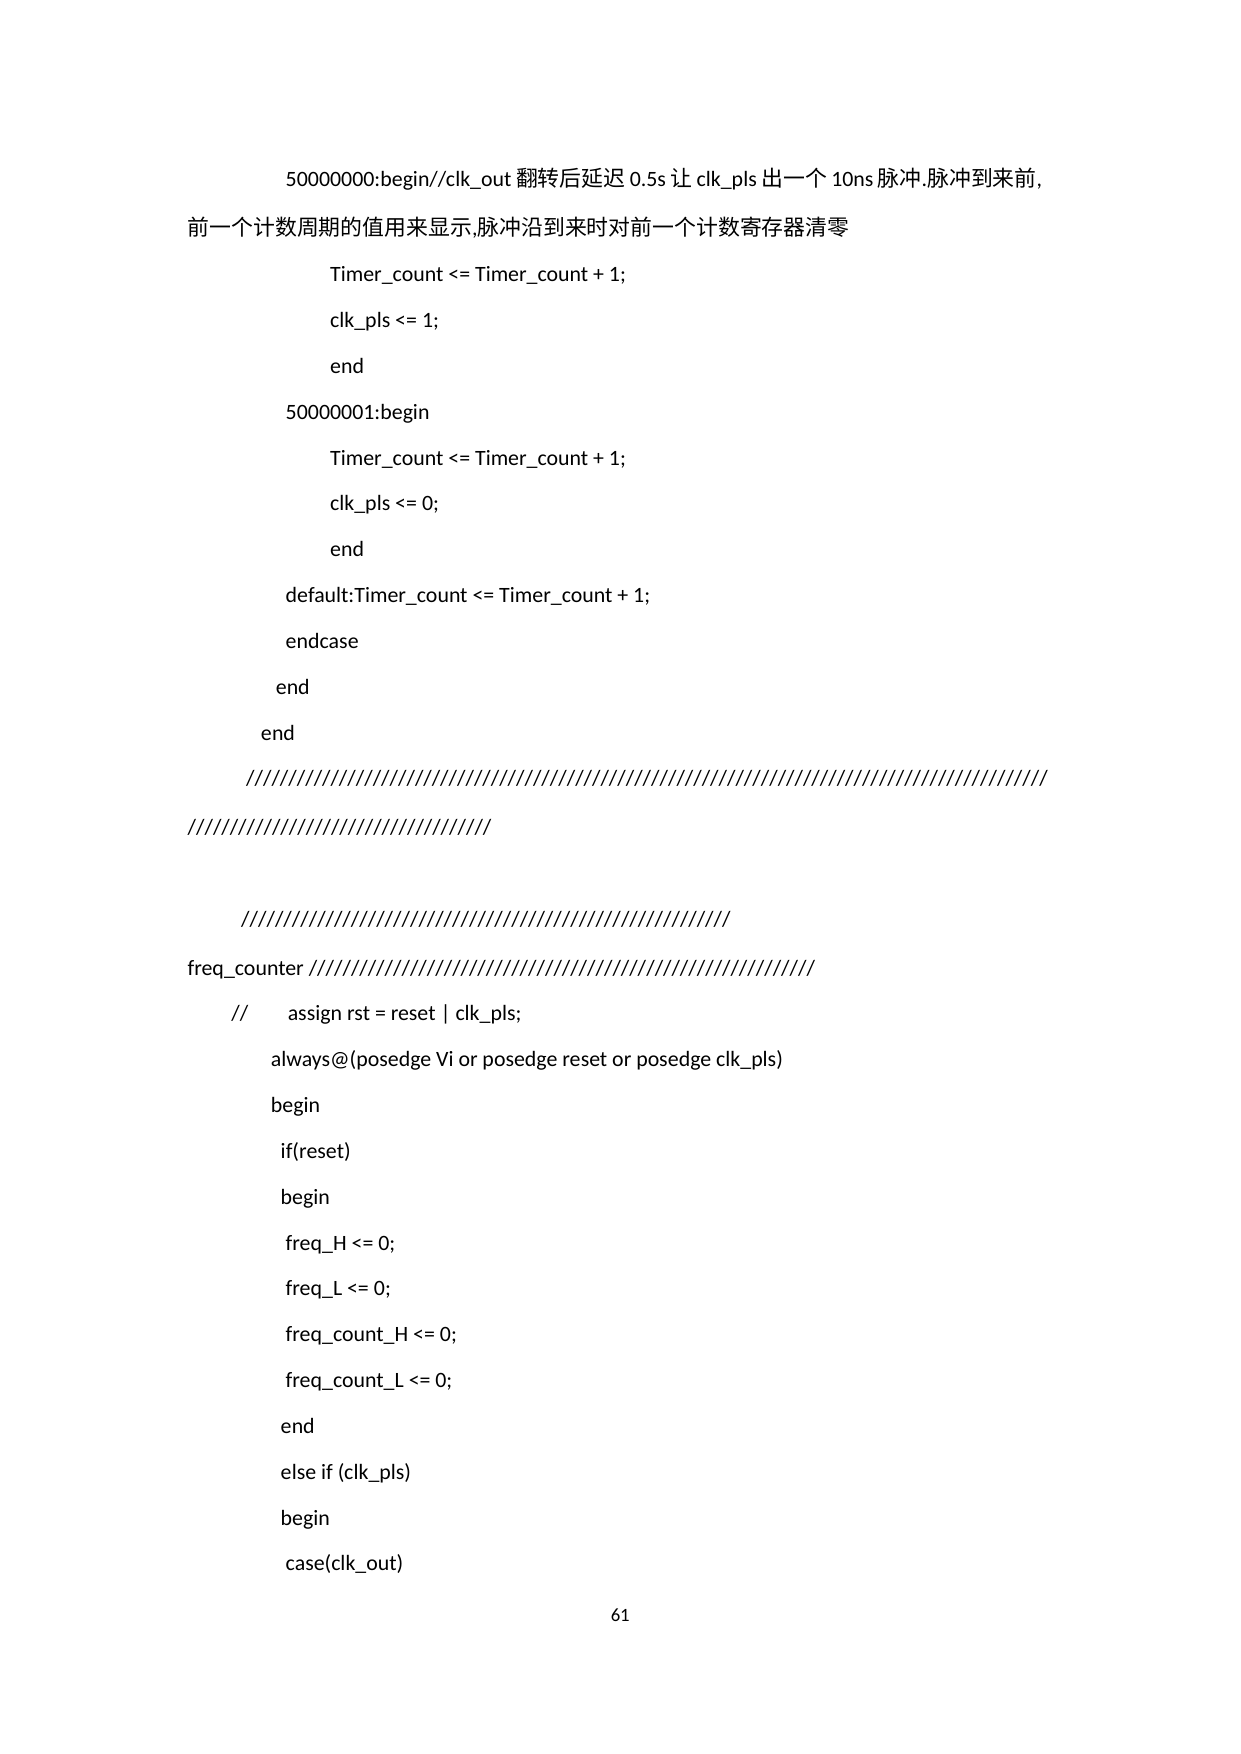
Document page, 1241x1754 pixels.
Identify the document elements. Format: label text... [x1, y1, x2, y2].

text // assign rst = reset | clk_pls; [187, 997, 1053, 1029]
text Timer_count <= Timer_count + 1; [187, 257, 1053, 290]
text Timer_count <= Timer_count + 1; [187, 441, 1053, 473]
text freq_count_H <= 0; [187, 1317, 1053, 1350]
text ////////////////////////////////////////////////////////// freq_counter //////////////////////////////////////////////////////////// [187, 902, 1053, 983]
text 50000001:begin [187, 395, 1053, 427]
text begin [187, 1088, 1053, 1121]
text if(reset) [187, 1134, 1053, 1167]
text else if (clk_pls) [187, 1455, 1053, 1487]
text case(clk_out) [187, 1547, 1053, 1579]
text begin [187, 1180, 1053, 1212]
text end [187, 716, 1053, 748]
text endcase [187, 624, 1053, 657]
text freq_L <= 0; [187, 1272, 1053, 1304]
text freq_count_L <= 0; [187, 1363, 1053, 1396]
text begin [187, 1501, 1053, 1533]
text 50000000:begin//clk_out翻转后延迟0.5s让clk_pls出一个10ns脉冲.脉冲到来前,前一个计数周期的值用来显示,脉冲沿到来时对前一个计数寄存器清零 [187, 160, 1053, 242]
text default:Timer_count <= Timer_count + 1; [187, 578, 1053, 611]
text clk_pls <= 1; [187, 303, 1053, 336]
text always@(posedge Vi or posedge reset or posedge clk_pls) [187, 1042, 1053, 1075]
text end [187, 349, 1053, 382]
text /////////////////////////////////////////////////////////////////////////////////////////////////////////////////////////////////// [187, 762, 1053, 843]
text clk_pls <= 0; [187, 487, 1053, 519]
text end [187, 1409, 1053, 1442]
text end [187, 670, 1053, 702]
text end [187, 532, 1053, 565]
text freq_H <= 0; [187, 1226, 1053, 1258]
